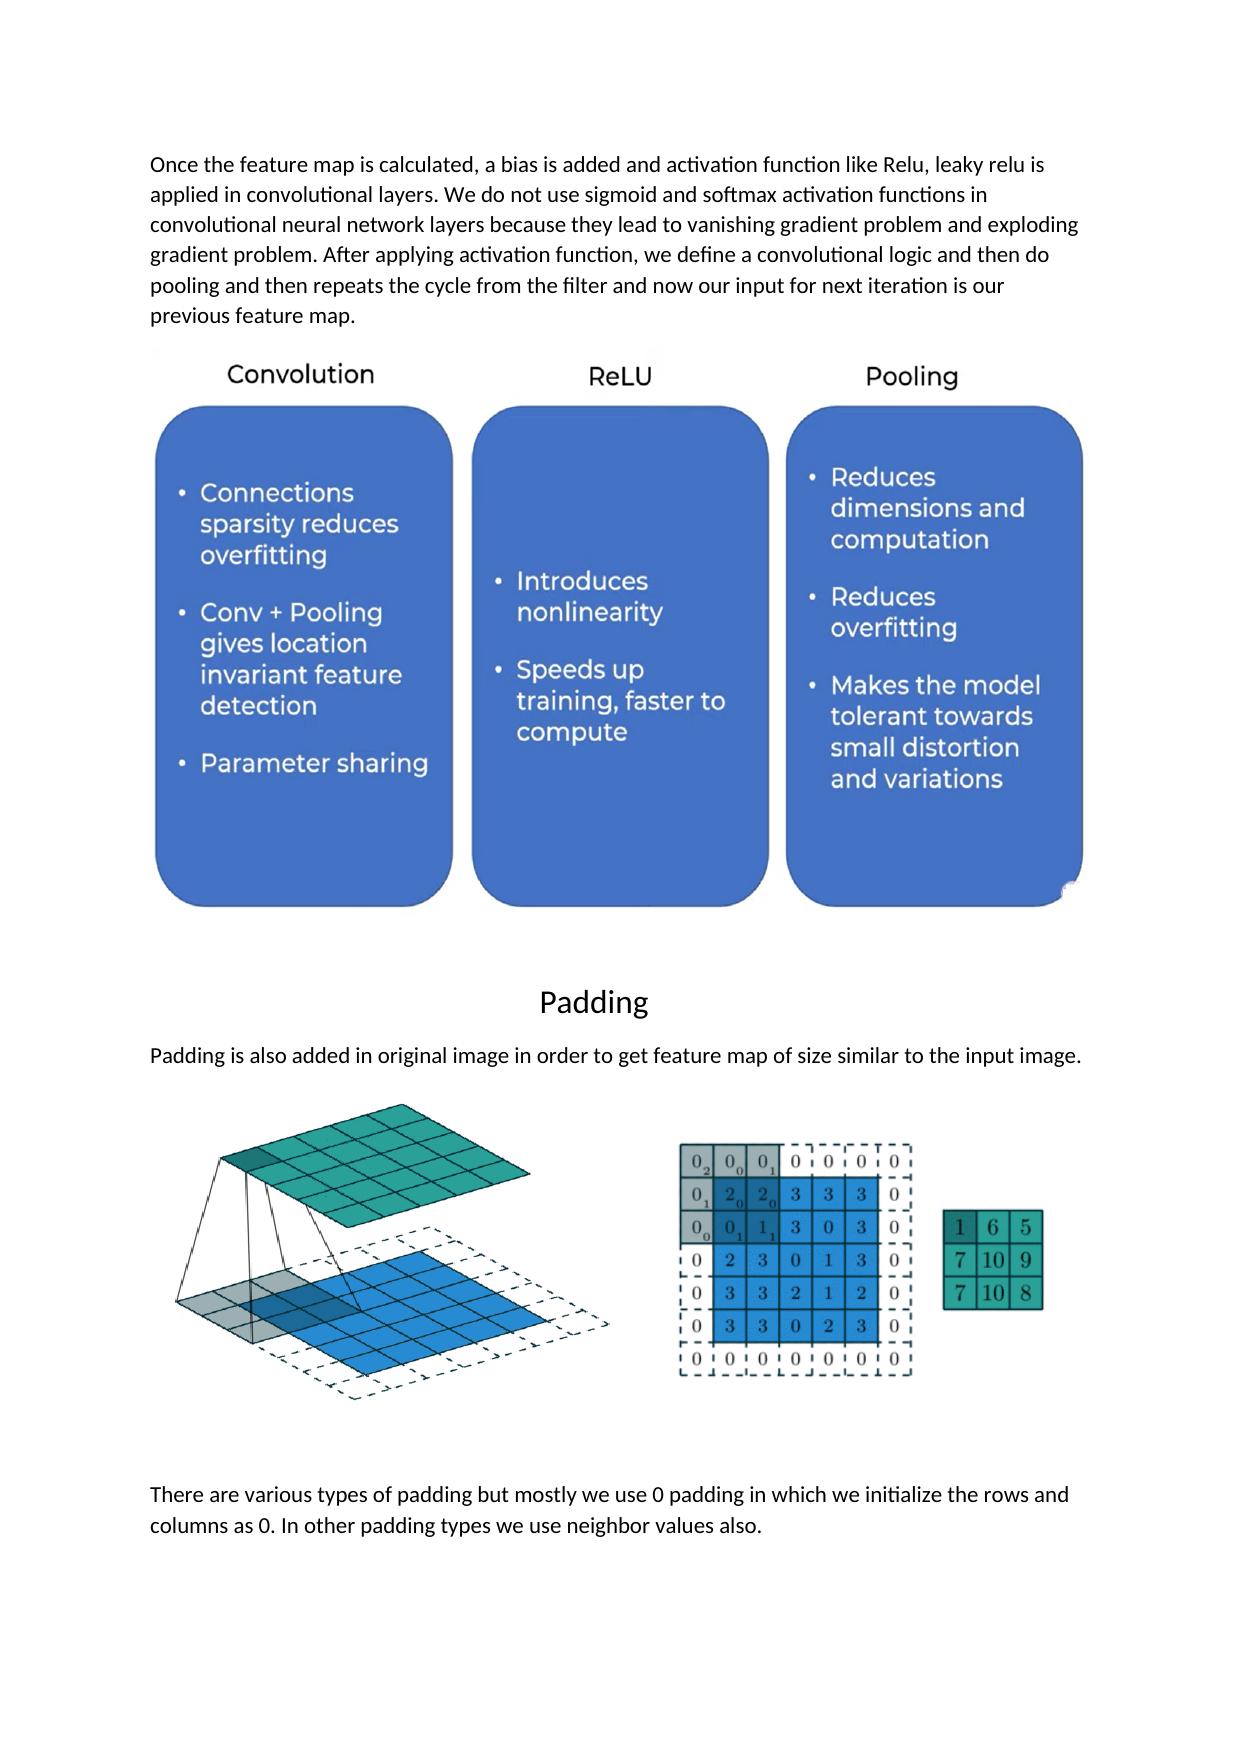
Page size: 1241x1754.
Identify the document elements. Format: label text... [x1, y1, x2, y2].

picture [150, 347, 1091, 916]
picture [641, 1105, 1082, 1415]
text Padding is also added in original image in order to get feature map of size similar to the input image. [150, 1041, 1090, 1069]
picture [150, 1088, 636, 1415]
text Once the feature map is calculated, a bias is added and activation function like Relu, leaky relu is applied in convolutional layers. We do not use sigmoid and softmax activation functions in convolutional neural network layers because they lead to vanishing gradient problem and exploding gradient problem. After applying activation function, we define a convolutional logic and then do pooling and then repeats the cycle from the filter and now our input for next iteration is our previous feature map. [150, 150, 1090, 329]
text There are various types of padding but mostly we use 0 padding in which we initialize the rows and columns as 0. In other padding types we use neighbor values also. [150, 1481, 1090, 1539]
text Padding [150, 981, 1090, 1022]
